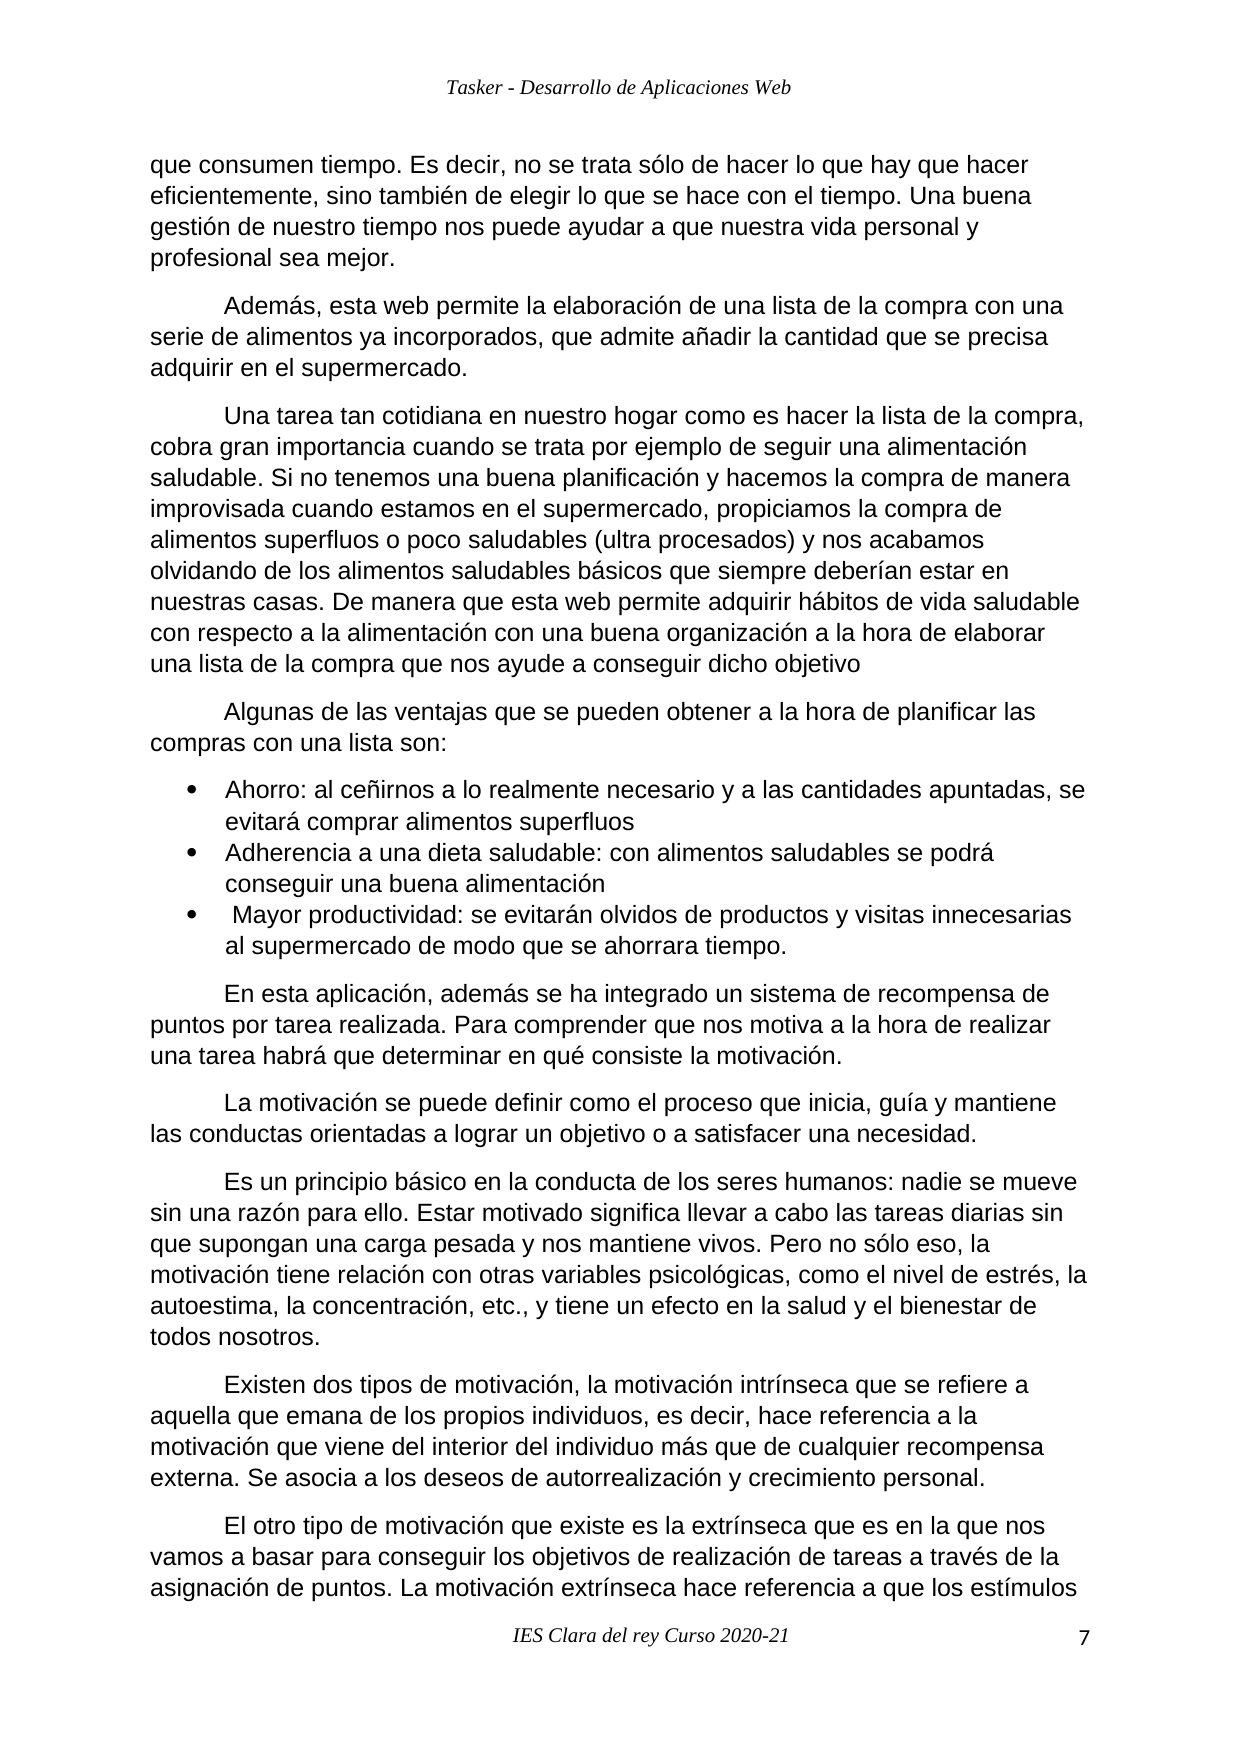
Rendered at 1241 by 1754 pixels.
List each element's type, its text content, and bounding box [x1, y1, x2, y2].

text Existen dos tipos de motivación, la motivación intrínseca que se refiere a aquella que emana de los propios individuos, es decir, hace referencia a la motivación que viene del interior del individuo más que de cualquier recompensa externa. Se asocia a los deseos de autorrealización y crecimiento personal. [150, 1370, 1090, 1492]
text En esta aplicación, además se ha integrado un sistema de recompensa de puntos por tarea realizada. Para comprender que nos motiva a la hora de realizar una tarea habrá que determinar en qué consiste la motivación. [150, 979, 1090, 1069]
text Algunas de las ventajas que se pueden obtener a la hora de planificar las compras con una lista son: [150, 697, 1090, 756]
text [150, 150, 1090, 272]
list Ahorro: al ceñirnos a lo realmente necesario y a las cantidades apuntadas, se evitará comprar alimentos superfluos [187, 775, 1090, 835]
list Adherencia a una dieta saludable: con alimentos saludables se podrá conseguir una buena alimentación [187, 838, 1090, 897]
text La motivación se puede definir como el proceso que inicia, guía y mantiene las conductas orientadas a lograr un objetivo o a satisfacer una necesidad. [150, 1088, 1090, 1148]
text Una tarea tan cotidiana en nuestro hogar como es hacer la lista de la compra, cobra gran importancia cuando se trata por ejemplo de seguir una alimentación saludable. Si no tenemos una buena planificación y hacemos la compra de manera improvisada cuando estamos en el supermercado, propiciamos la compra de alimentos superfluos o poco saludables (ultra procesados) y nos acabamos olvidando de los alimentos saludables básicos que siempre deberían estar en nuestras casas. De manera que esta web permite adquirir hábitos de vida saludable con respecto a la alimentación con una buena organización a la hora de elaborar una lista de la compra que nos ayude a conseguir dicho objetivo [150, 401, 1090, 678]
text Además, esta web permite la elaboración de una lista de la compra con una serie de alimentos ya incorporados, que admite añadir la cantidad que se precisa adquirir en el supermercado. [150, 291, 1090, 382]
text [150, 1511, 1090, 1602]
text Es un principio básico en la conducta de los seres humanos: nadie se mueve sin una razón para ello. Estar motivado significa llevar a cabo las tareas diarias sin que supongan una carga pesada y nos mantiene vivos. Pero no sólo eso, la motivación tiene relación con otras variables psicológicas, como el nivel de estrés, la autoestima, la concentración, etc., y tiene un efecto en la salud y el bienestar de todos nosotros. [150, 1167, 1090, 1351]
list Mayor productividad: se evitarán olvidos de productos y visitas innecesarias al supermercado de modo que se ahorrara tiempo. [187, 900, 1090, 960]
